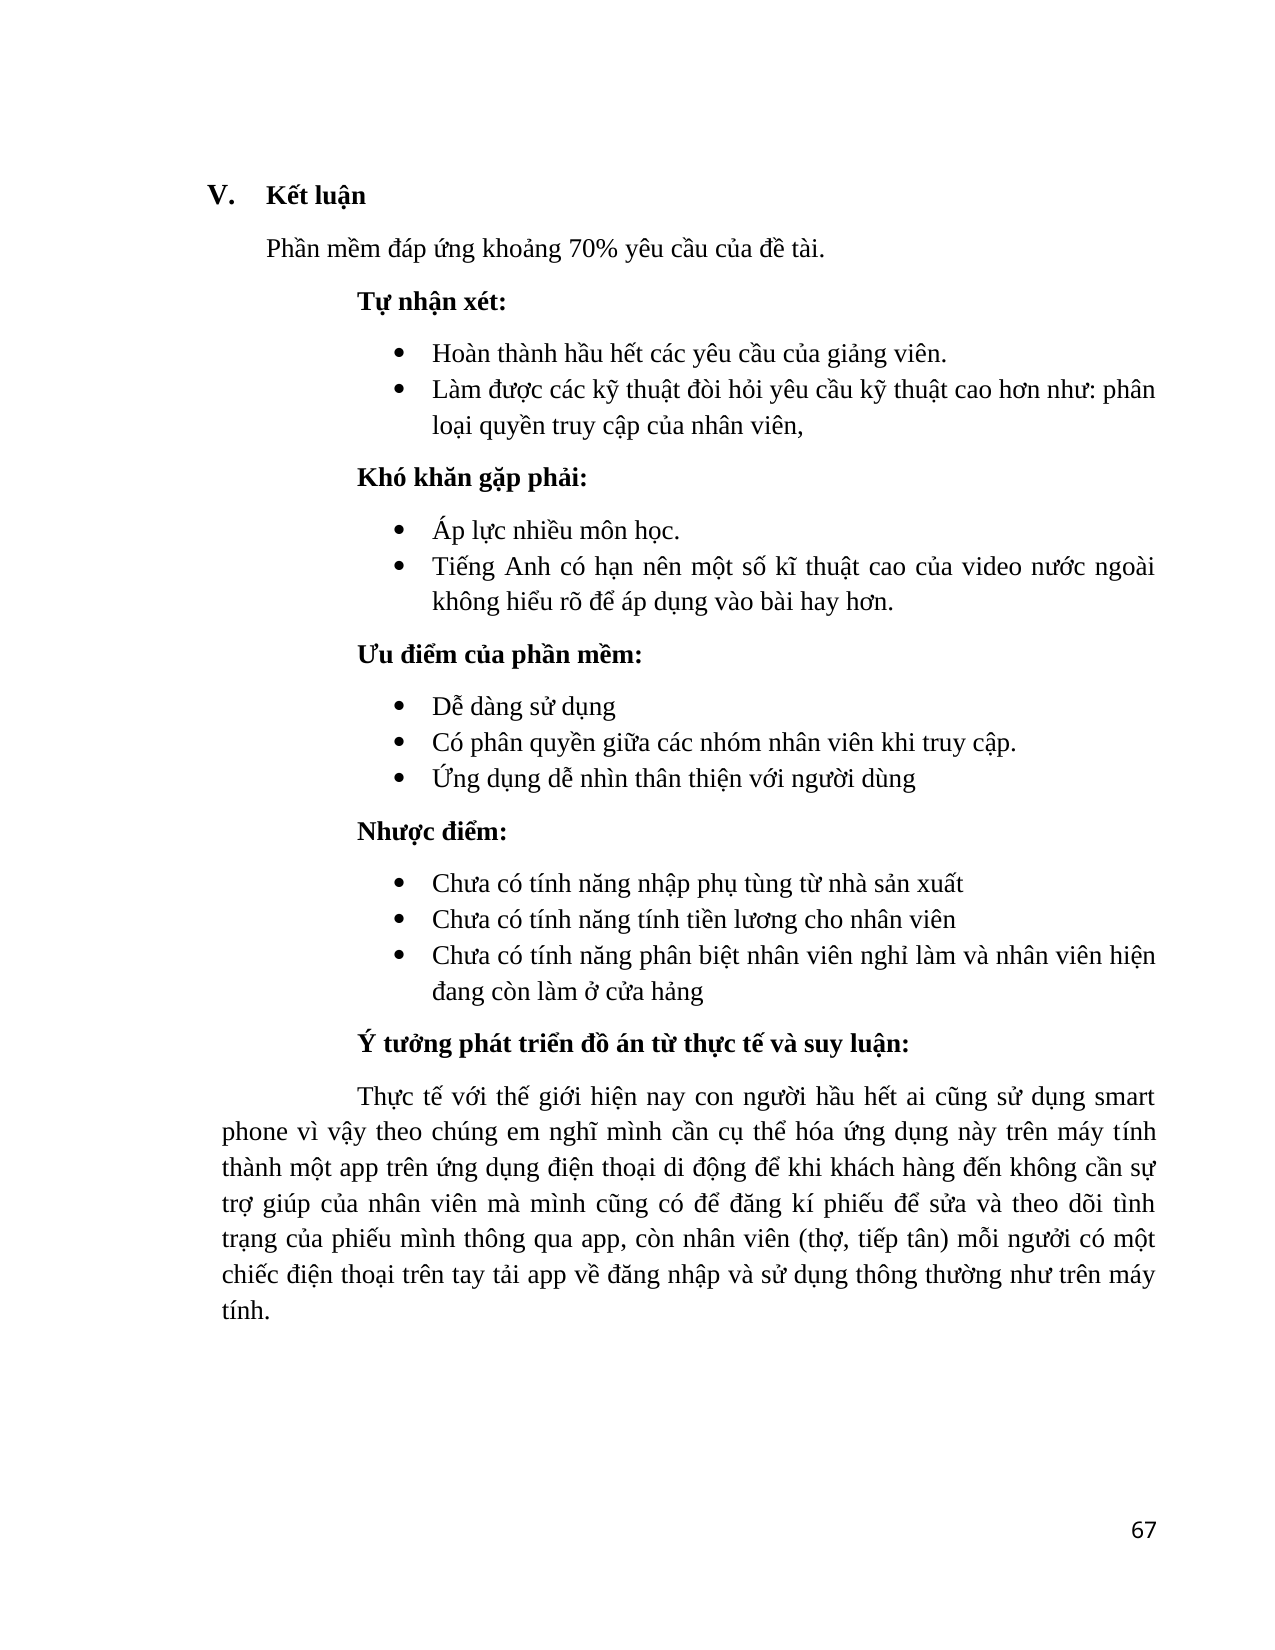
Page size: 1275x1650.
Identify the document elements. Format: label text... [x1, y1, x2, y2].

list Dễ dàng sử dụng [394, 690, 1157, 722]
text Ý tưởng phát triển đồ án từ thực tế và suy luận: [207, 1027, 1157, 1058]
list Làm được các kỹ thuật đòi hỏi yêu cầu kỹ thuật cao hơn như: phân loại quyền truy cập của nhân viên, [394, 373, 1157, 440]
text Phần mềm đáp ứng khoảng 70% yêu cầu của đề tài. [266, 232, 1157, 263]
list Có phân quyền giữa các nhóm nhân viên khi truy cập. [394, 726, 1157, 757]
text Khó khăn gặp phải: [207, 461, 1157, 492]
list Ứng dụng dễ nhìn thân thiện với người dùng [394, 762, 1157, 793]
list Tiếng Anh có hạn nên một số kĩ thuật cao của video nước ngoài không hiểu rõ để áp dụng vào bài hay hơn. [394, 550, 1157, 617]
list Áp lực nhiều môn học. [394, 514, 1157, 545]
text Ưu điểm của phần mềm: [207, 638, 1157, 669]
list Chưa có tính năng nhập phụ tùng từ nhà sản xuất [394, 867, 1157, 898]
text Tự nhận xét: [207, 285, 1157, 316]
list Chưa có tính năng phân biệt nhân viên nghỉ làm và nhân viên hiện đang còn làm ở cửa hảng [394, 939, 1157, 1006]
text Thực tế với thế giới hiện nay con người hầu hết ai cũng sử dụng smart phone vì vậy theo chúng em nghĩ mình cần cụ thể hóa ứng dụng này trên máy tính thành một app trên ứng dụng điện thoại di động để khi khách hàng đến không cần sự trợ giúp của nhân viên mà mình cũng có để đăng kí phiếu để sửa và theo dõi tình trạng của phiếu mình thông qua app, còn nhân viên (thợ, tiếp tân) mỗi ngưởi có một chiếc điện thoại trên tay tải app về đăng nhập và sử dụng thông thường như trên máy tính. [207, 1080, 1157, 1325]
list Kết luận [207, 177, 1157, 211]
list Hoàn thành hầu hết các yêu cầu của giảng viên. [394, 337, 1157, 368]
list Chưa có tính năng tính tiền lương cho nhân viên [394, 903, 1157, 934]
text Nhược điểm: [207, 815, 1157, 846]
